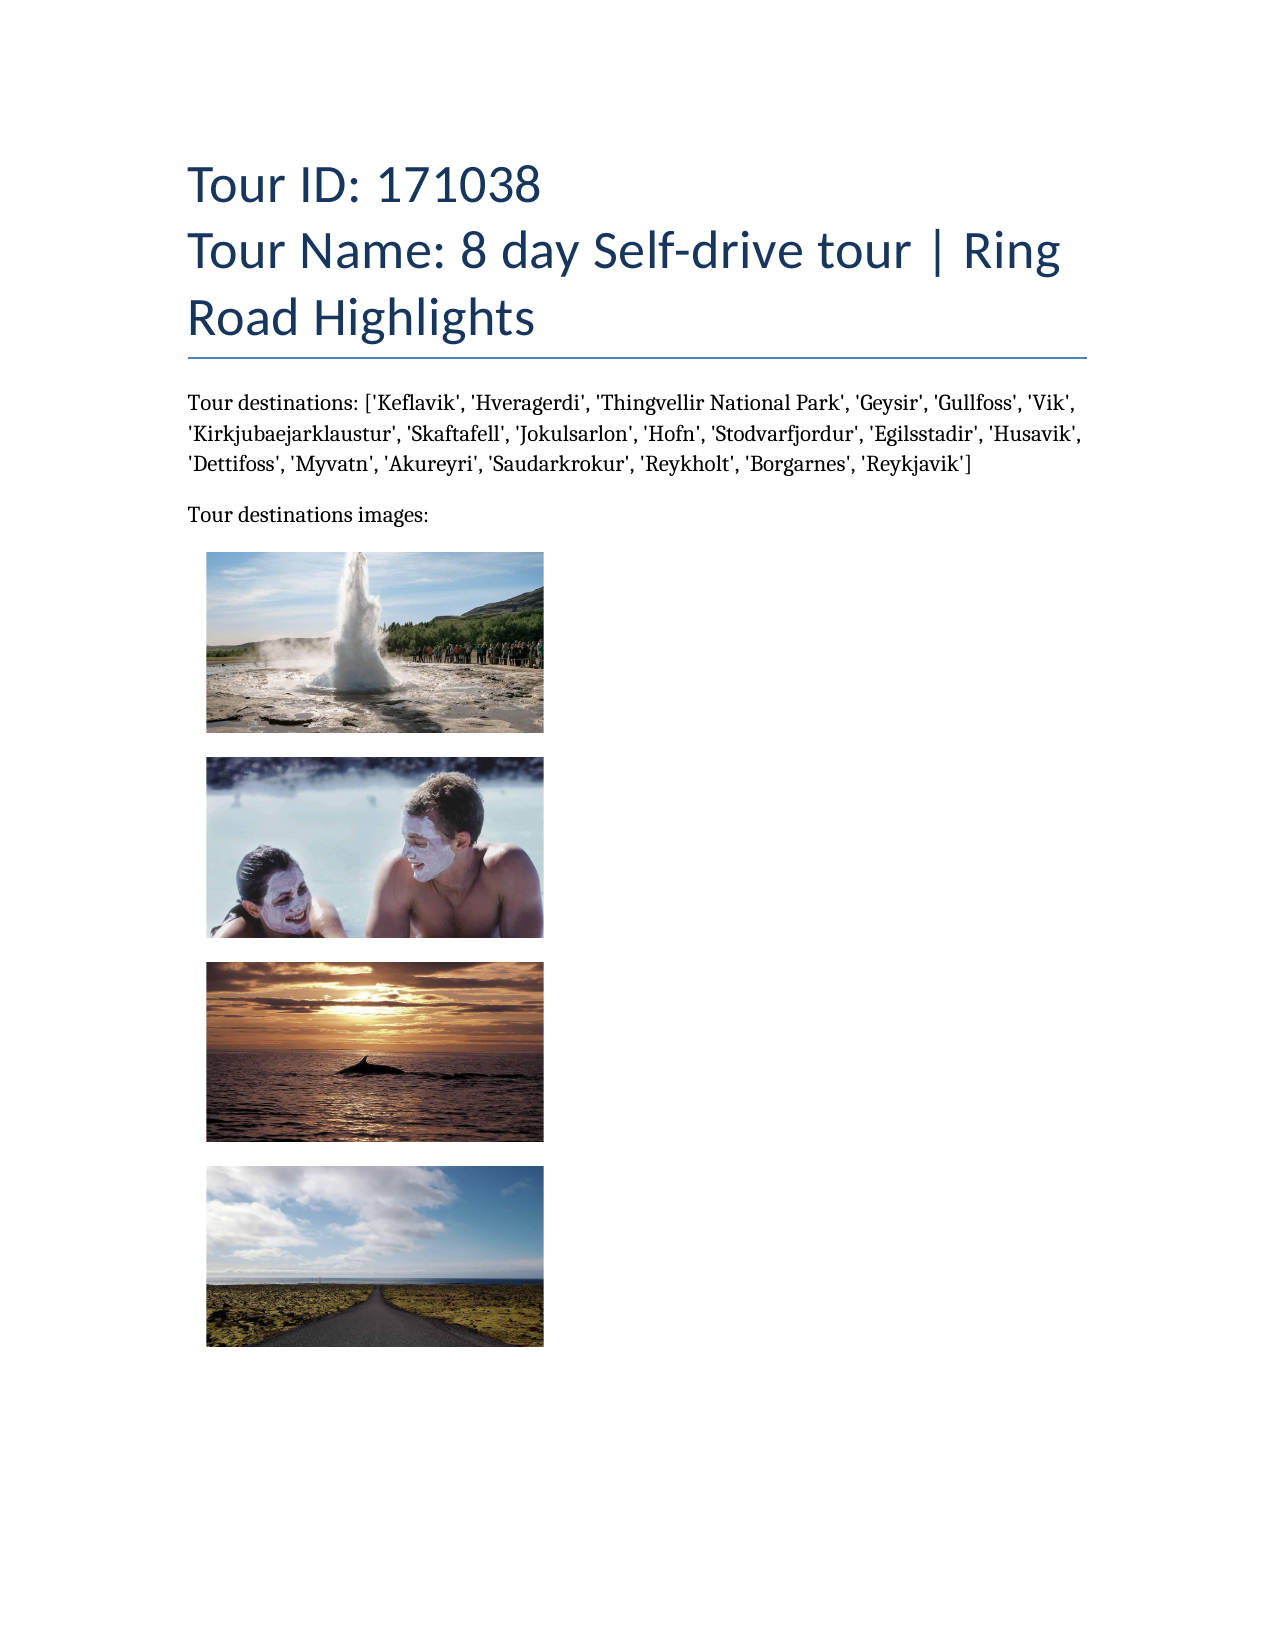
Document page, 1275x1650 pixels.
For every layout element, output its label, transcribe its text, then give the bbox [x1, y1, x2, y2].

text Tour destinations images: [187, 502, 1087, 528]
title Tour ID: 171038 Tour Name: 8 day Self-drive tour | Ring Road Highlights [187, 150, 1087, 359]
picture [206, 757, 544, 938]
text Tour destinations: ['Keflavik', 'Hveragerdi', 'Thingvellir National Park', 'Geysir', 'Gullfoss', 'Vik', 'Kirkjubaejarklaustur', 'Skaftafell', 'Jokulsarlon', 'Hofn', 'Stodvarfjordur', 'Egilsstadir', 'Husavik', 'Dettifoss', 'Myvatn', 'Akureyri', 'Saudarkrokur', 'Reykholt', 'Borgarnes', 'Reykjavik'] [187, 390, 1087, 477]
picture [206, 962, 544, 1142]
picture [206, 552, 544, 733]
picture [206, 1166, 544, 1347]
